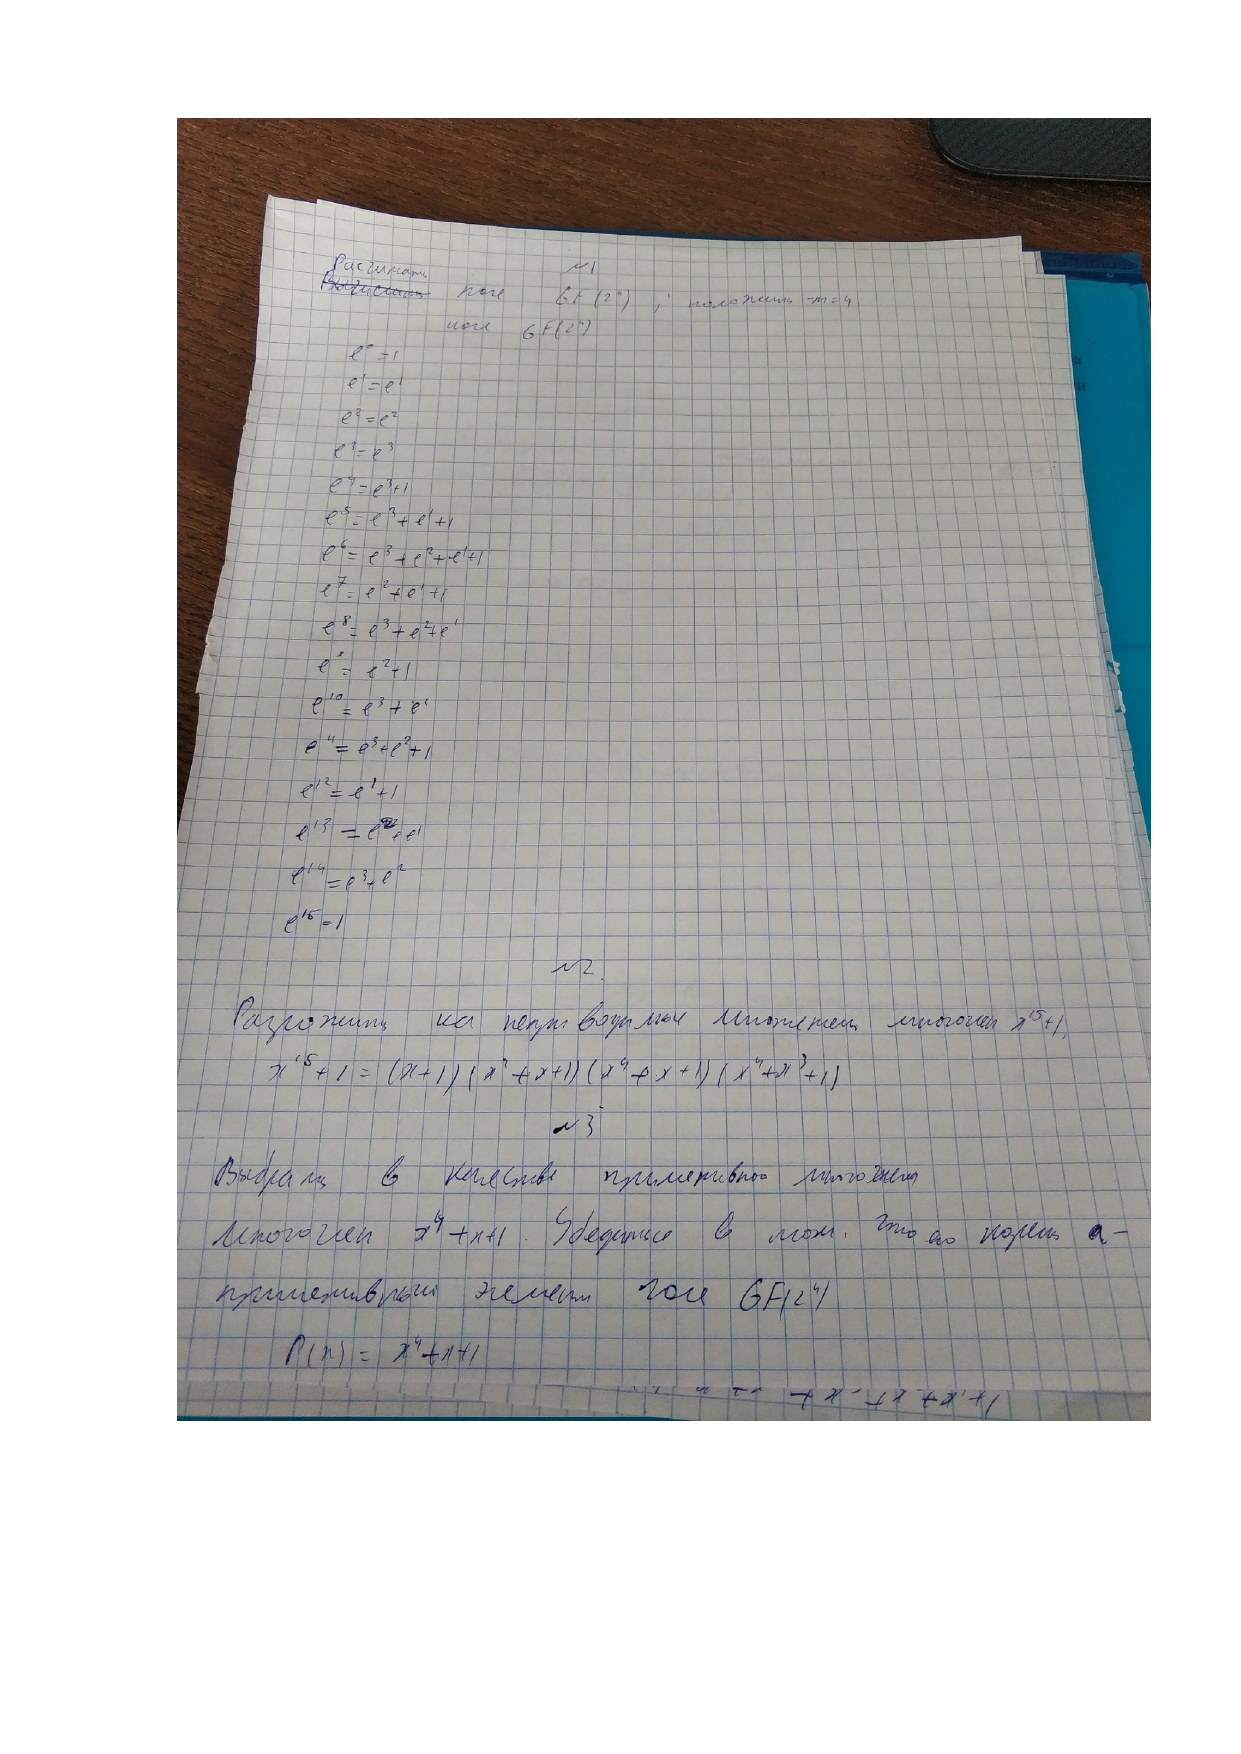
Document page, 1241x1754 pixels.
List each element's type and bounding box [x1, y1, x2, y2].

picture [177, 118, 1151, 1421]
